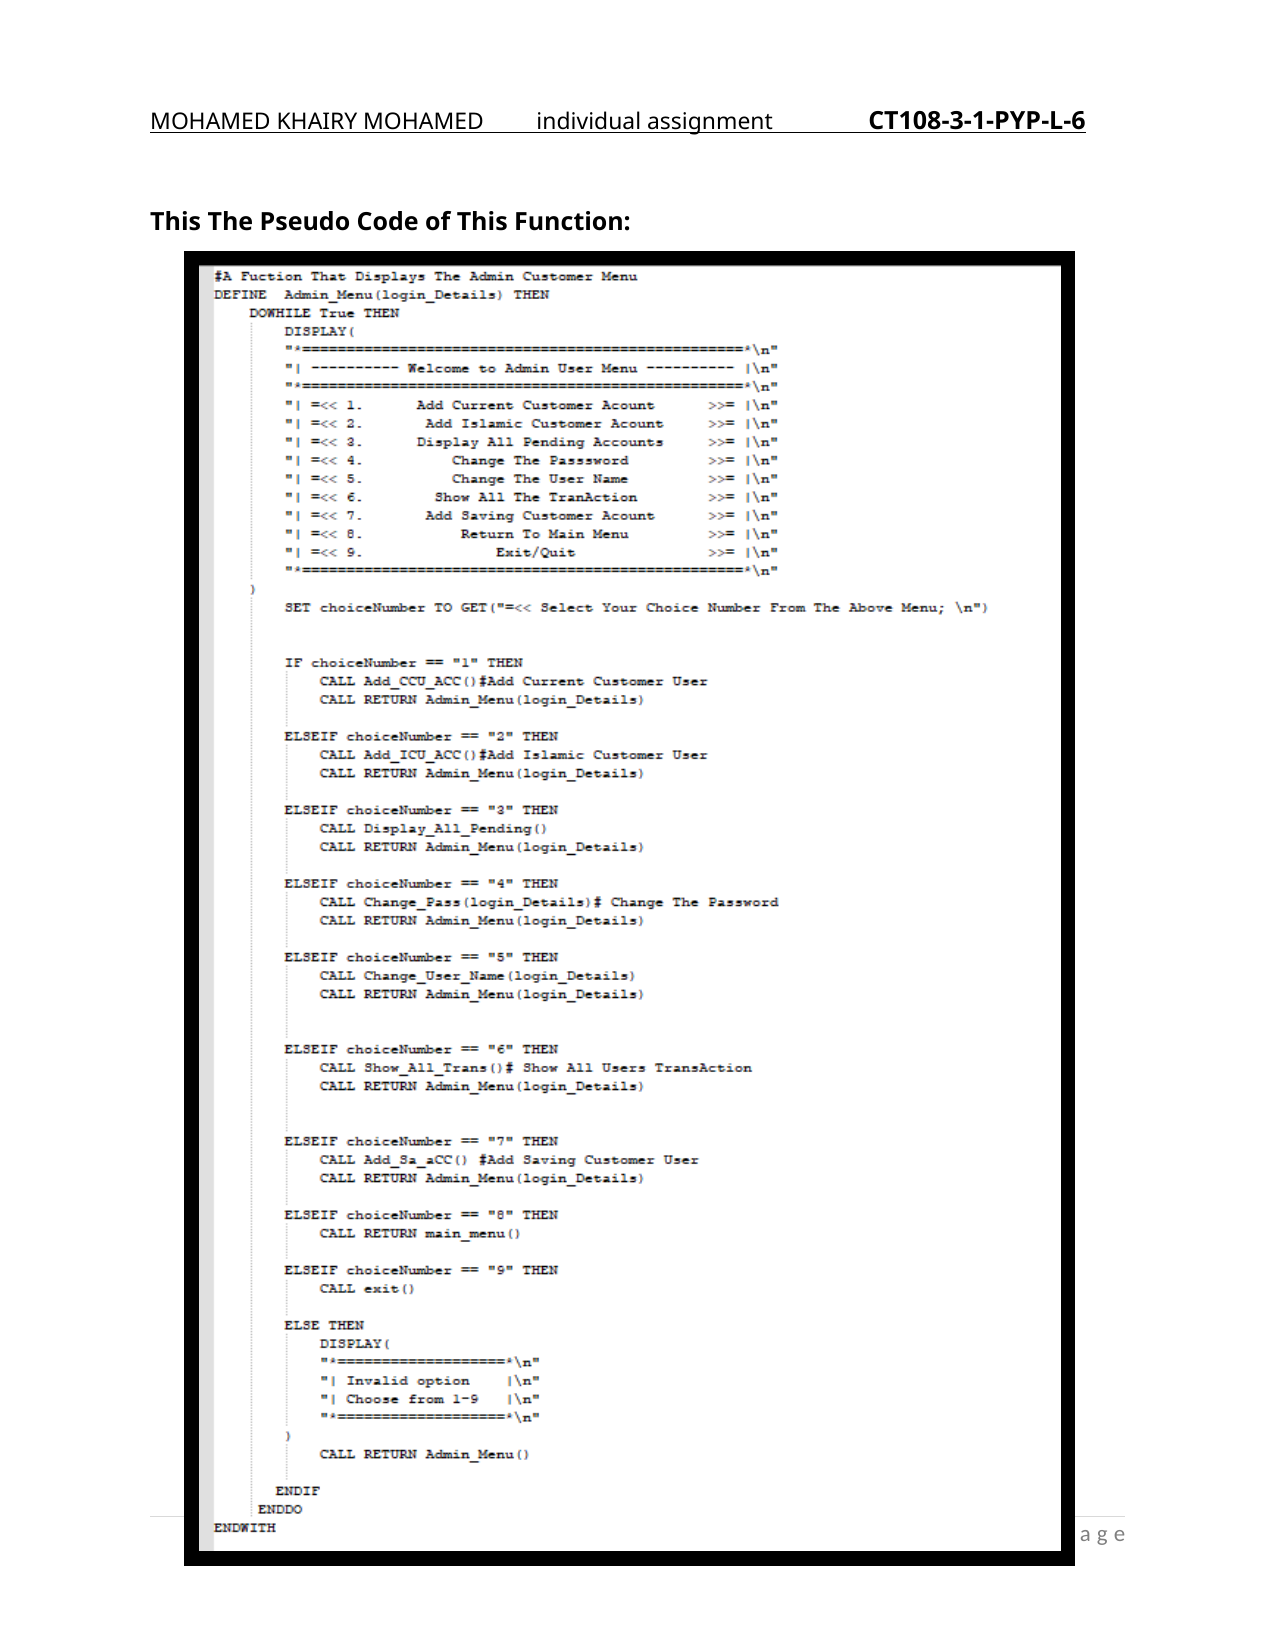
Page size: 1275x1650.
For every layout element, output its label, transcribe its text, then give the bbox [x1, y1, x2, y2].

text This The Pseudo Code of This Function: [150, 203, 1125, 237]
picture [199, 265, 1061, 1551]
